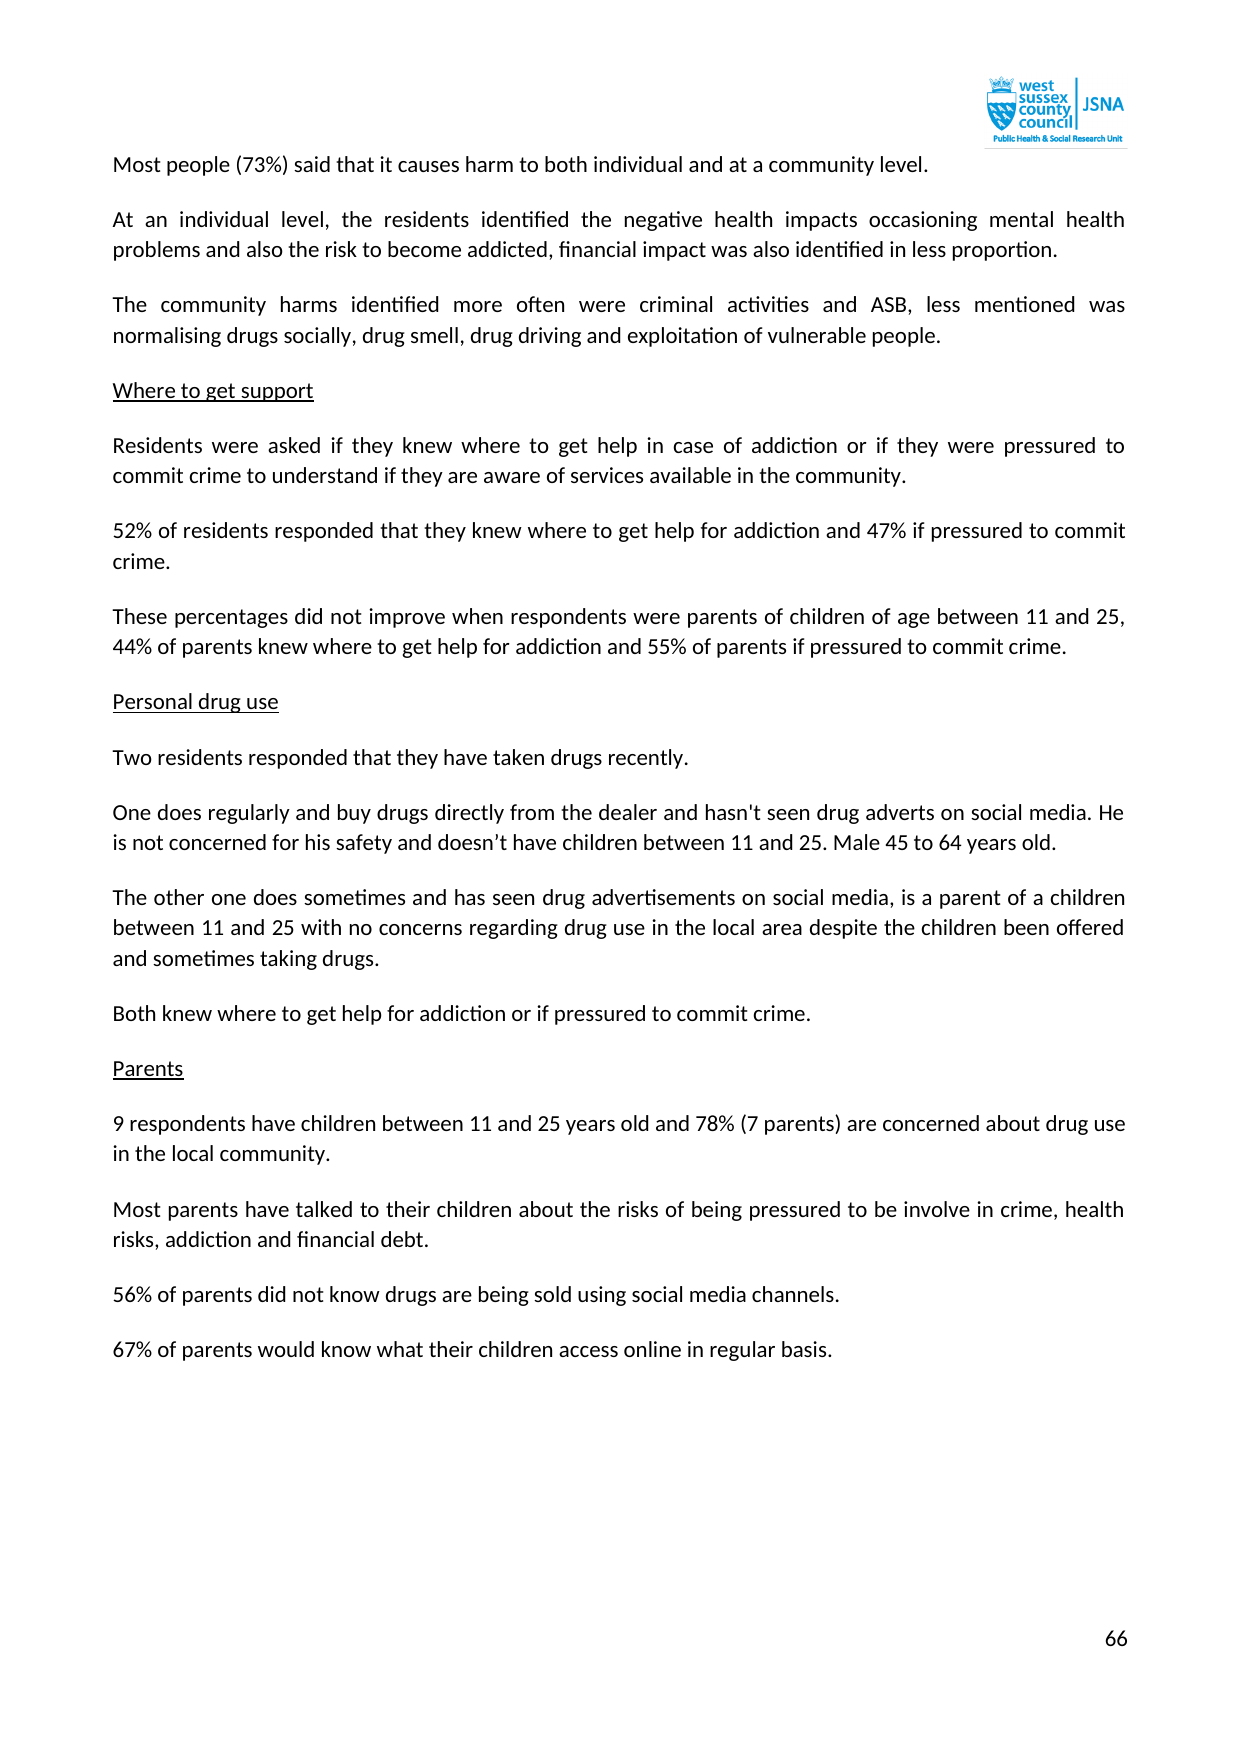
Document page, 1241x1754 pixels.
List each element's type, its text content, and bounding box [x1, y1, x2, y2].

text Two residents responded that they have taken drugs recently. [112, 743, 1128, 771]
text The other one does sometimes and has seen drug advertisements on social media, is a parent of a children between 11 and 25 with no concerns regarding drug use in the local area despite the children been offered and sometimes taking drugs. [112, 883, 1128, 972]
text Most people (73%) said that it causes harm to both individual and at a community level. [112, 150, 1128, 178]
text Residents were asked if they knew where to get help in case of addiction or if they were pressured to commit crime to understand if they are aware of services available in the community. [112, 431, 1128, 489]
text Where to get support [112, 376, 1128, 404]
text One does regularly and buy drugs directly from the dealer and hasn't seen drug adverts on social media. He is not concerned for his safety and doesn’t have children between 11 and 25. Male 45 to 64 years old. [112, 798, 1128, 856]
text 56% of parents did not know drugs are being sold using social media channels. [112, 1280, 1128, 1308]
text 52% of residents responded that they knew where to get help for addiction and 47% if pressured to commit crime. [112, 517, 1128, 575]
text Personal drug use [112, 687, 1128, 716]
text Most parents have talked to their children about the risks of being pressured to be involve in crime, health risks, addiction and financial debt. [112, 1195, 1128, 1253]
picture [981, 73, 1128, 149]
text Both knew where to get help for addiction or if pressured to commit crime. [112, 999, 1128, 1027]
text 9 respondents have children between 11 and 25 years old and 78% (7 parents) are concerned about drug use in the local community. [112, 1109, 1128, 1168]
text The community harms identified more often were criminal activities and ASB, less mentioned was normalising drugs socially, drug smell, drug driving and exploitation of vulnerable people. [112, 291, 1128, 349]
text These percentages did not improve when respondents were parents of children of age between 11 and 25, 44% of parents knew where to get help for addiction and 55% of parents if pressured to commit crime. [112, 602, 1128, 660]
text Parents [112, 1054, 1128, 1082]
text At an individual level, the residents identified the negative health impacts occasioning mental health problems and also the risk to become addicted, financial impact was also identified in less proportion. [112, 205, 1128, 263]
text 67% of parents would know what their children access online in regular basis. [112, 1335, 1128, 1363]
